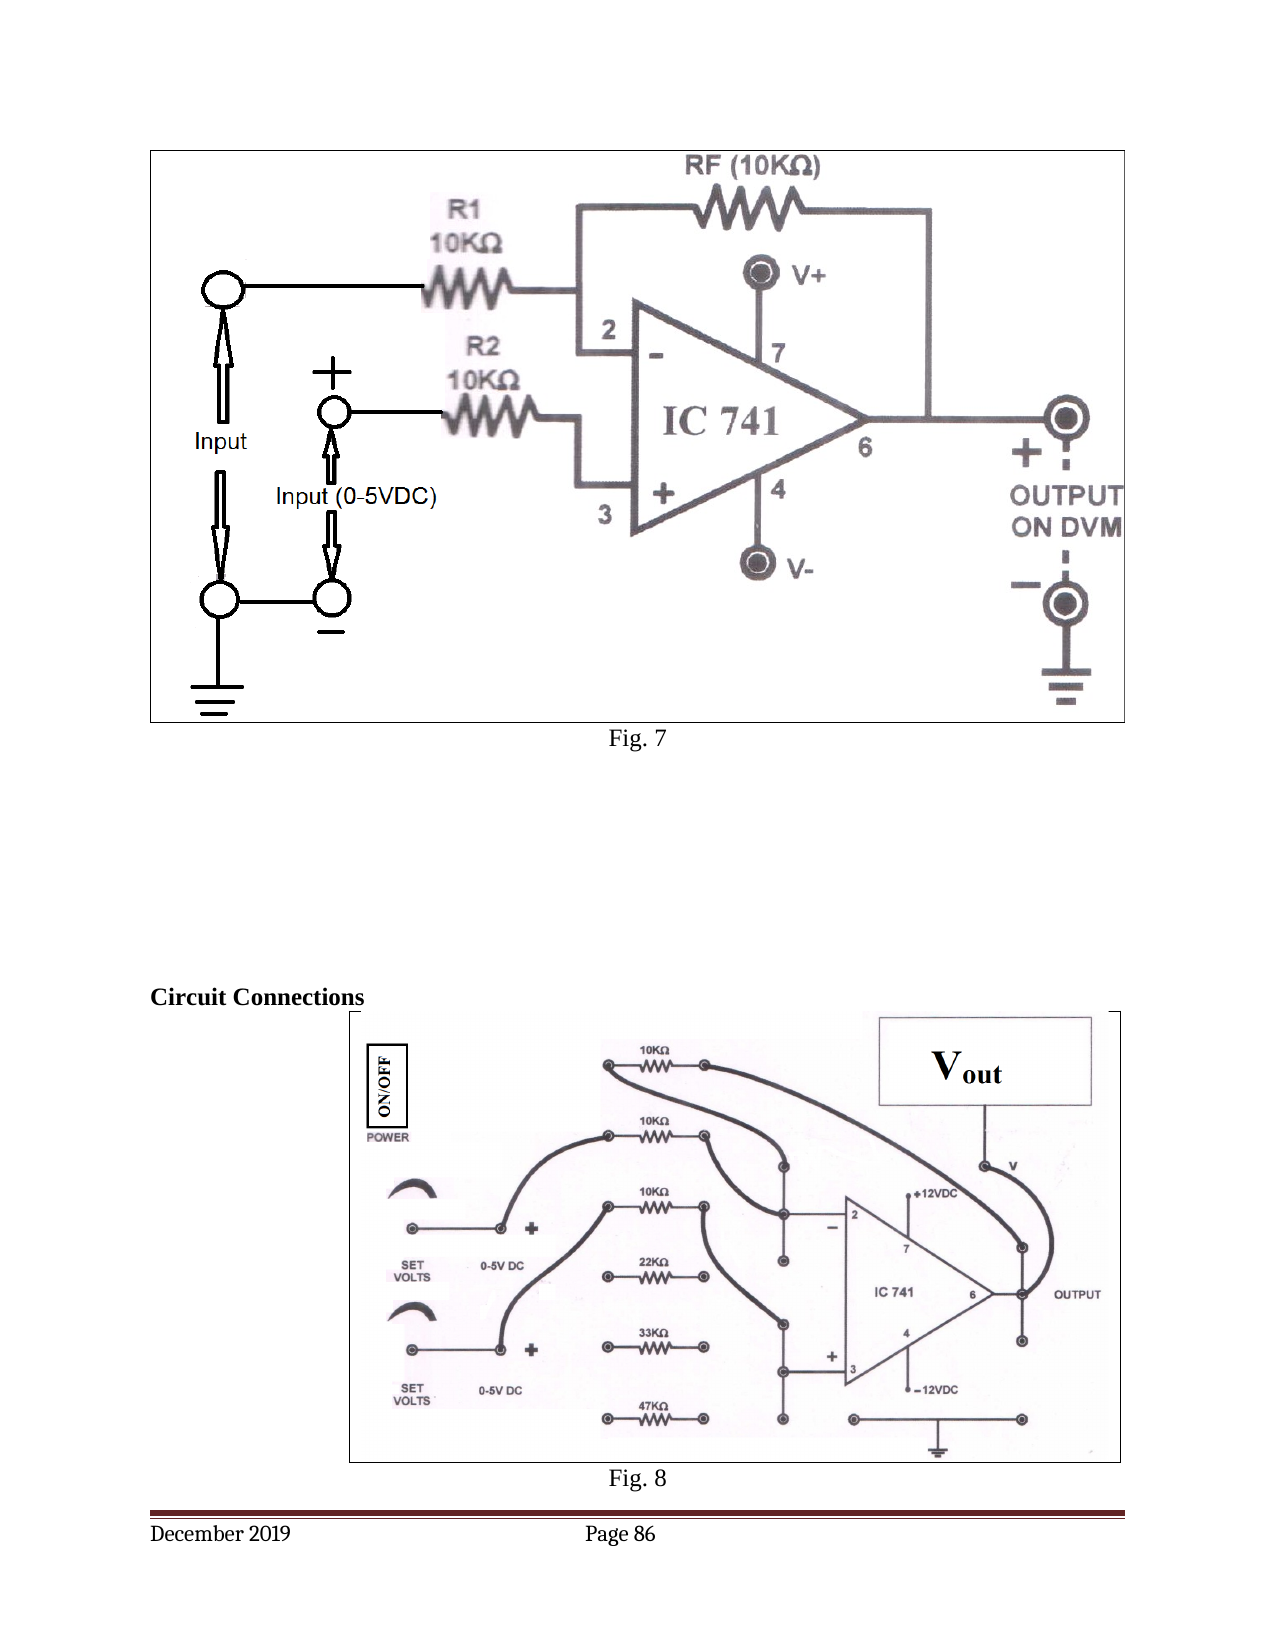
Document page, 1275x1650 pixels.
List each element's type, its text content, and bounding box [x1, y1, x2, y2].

table_header [151, 151, 161, 722]
text Fig. 7 [150, 723, 1125, 752]
table_header [350, 1012, 361, 1462]
text Circuit Connections [150, 982, 1125, 1011]
table_header [1109, 1012, 1120, 1462]
text Fig. 8 [150, 1463, 1125, 1491]
picture [361, 1011, 1109, 1462]
picture [161, 151, 1125, 722]
